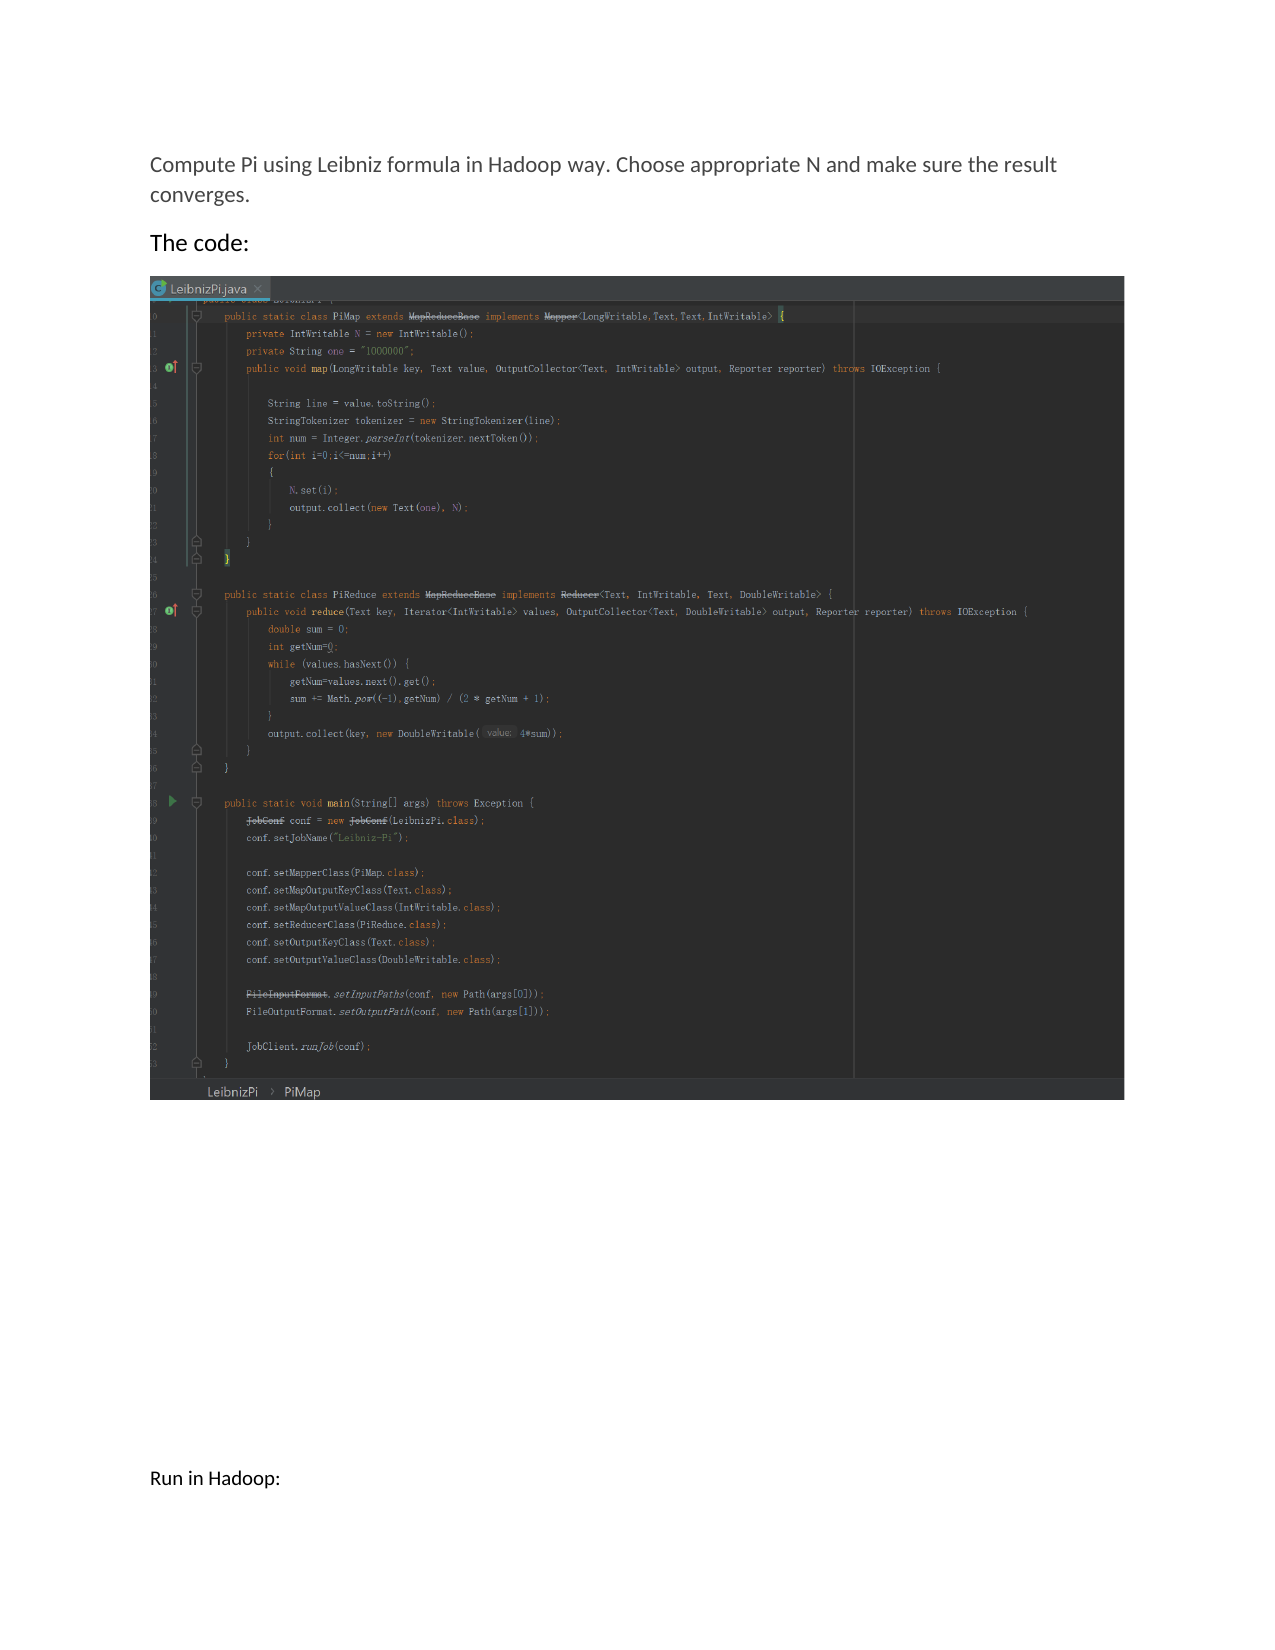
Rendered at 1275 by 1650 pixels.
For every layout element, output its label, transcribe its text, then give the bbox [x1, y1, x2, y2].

text Run in Hadoop: [150, 1465, 1125, 1491]
picture [150, 276, 1125, 1100]
text The code: [150, 227, 1125, 258]
text Compute Pi using Leibniz formula in Hadoop way. Choose appropriate N and make sure the result converges. [150, 150, 1125, 208]
